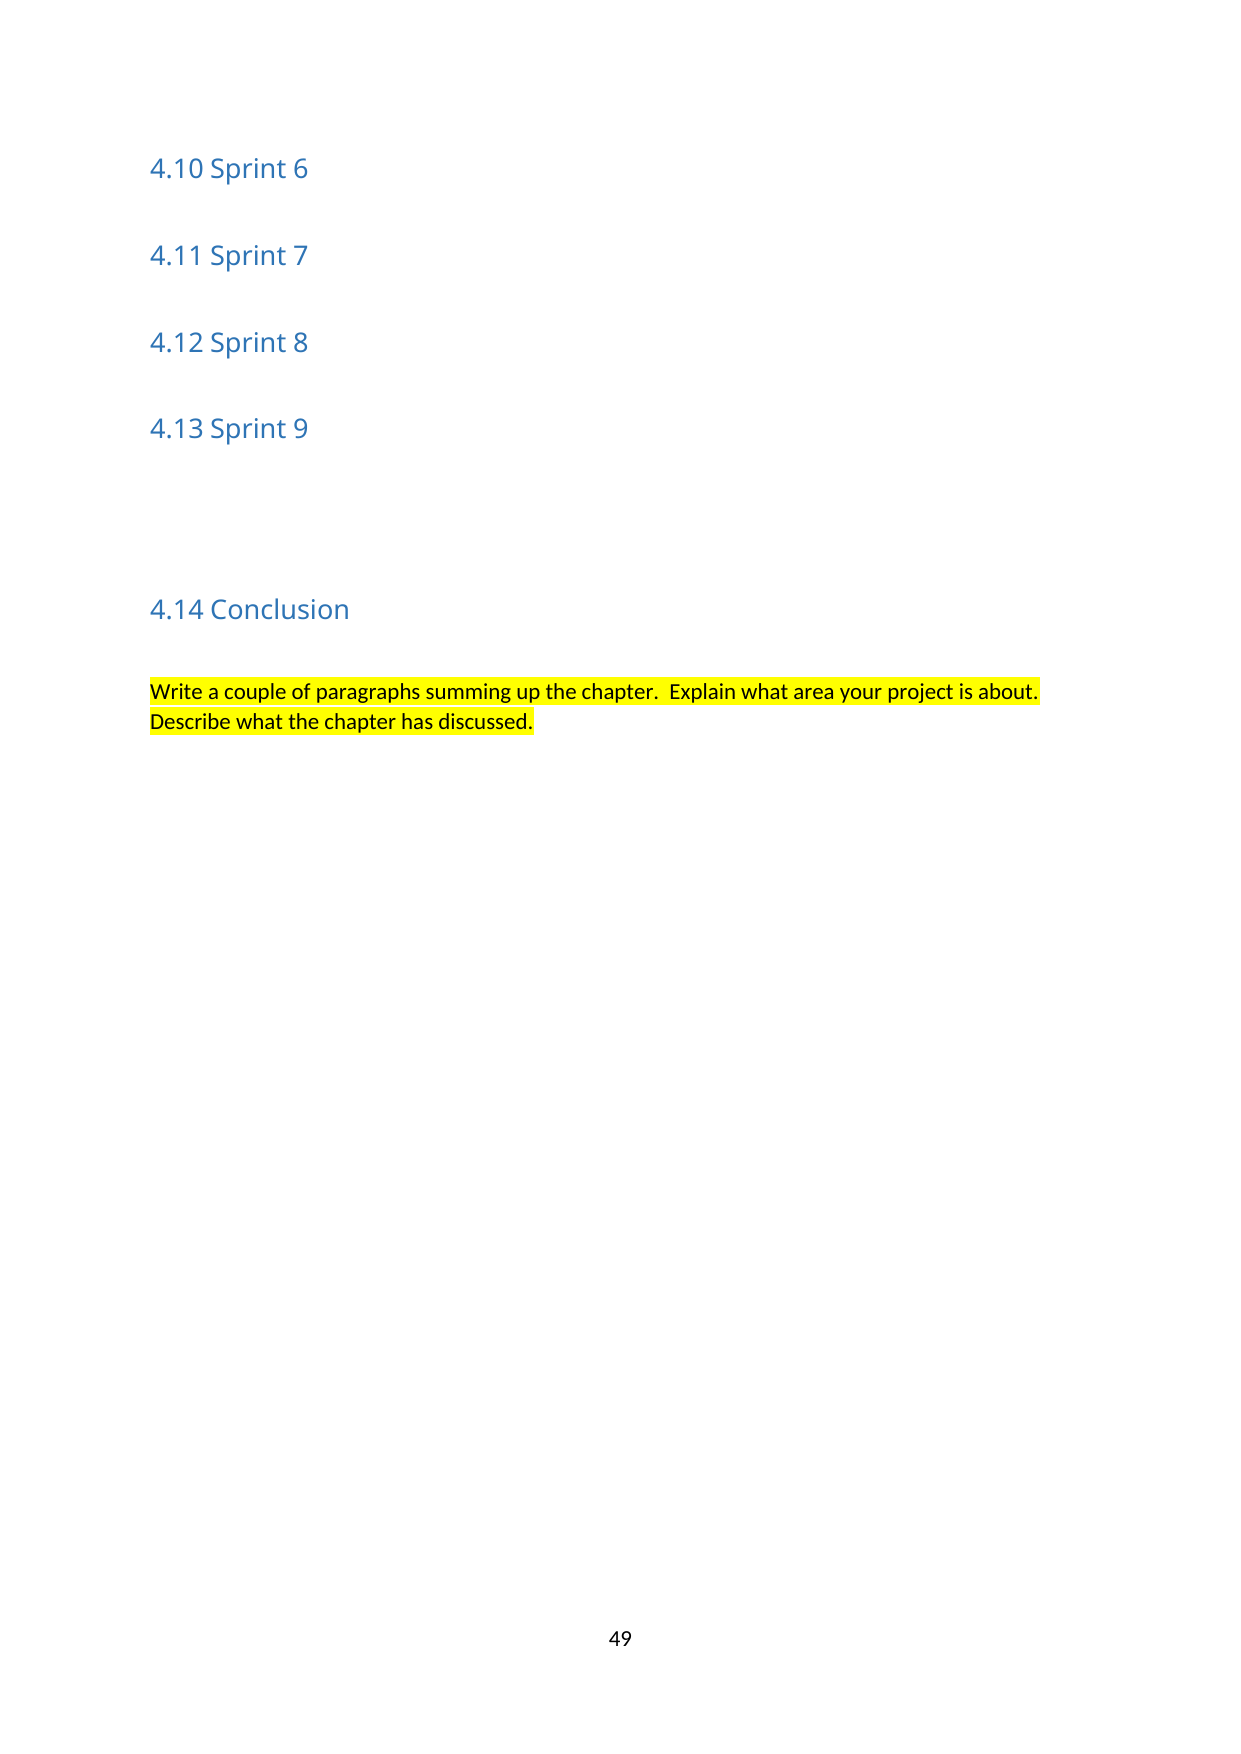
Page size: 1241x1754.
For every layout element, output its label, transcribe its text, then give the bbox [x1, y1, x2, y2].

subtitle Sprint 7 [150, 237, 1090, 273]
text Write a couple of paragraphs summing up the chapter. Explain what area your project is about. Describe what the chapter has discussed. [150, 677, 1090, 735]
subtitle Sprint 9 [150, 410, 1090, 447]
subtitle Sprint 8 [150, 323, 1090, 360]
subtitle Sprint 6 [150, 150, 1090, 187]
subtitle Conclusion [150, 590, 1090, 627]
